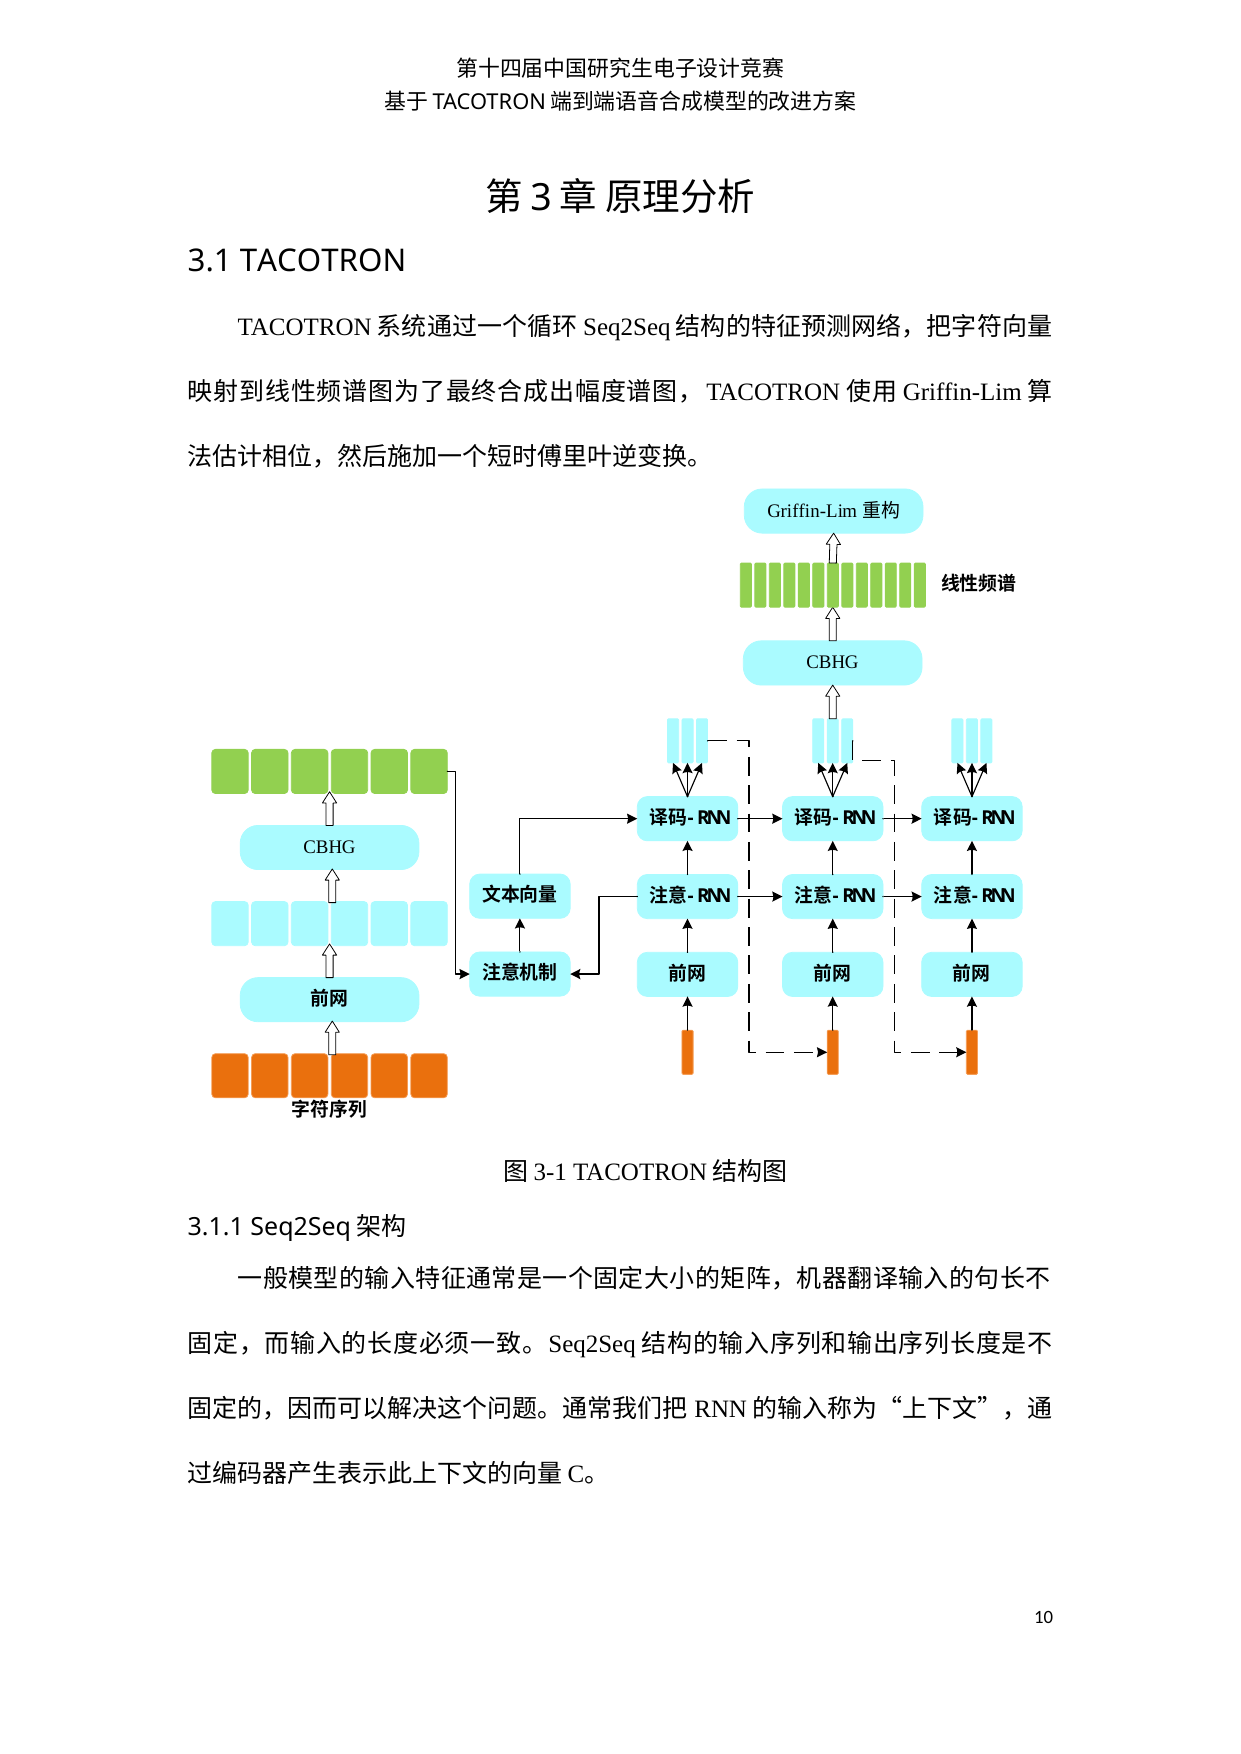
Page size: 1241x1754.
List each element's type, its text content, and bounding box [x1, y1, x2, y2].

subtitle 第3章 原理分析 [187, 162, 1053, 227]
text TACOTRON系统通过一个循环Seq2Seq结构的特征预测网络，把字符向量映射到线性频谱图为了最终合成出幅度谱图，TACOTRON使用Griffin-Lim算法估计相位，然后施加一个短时傅里叶逆变换。 [187, 292, 1053, 487]
subtitle 3.1.1 Seq2Seq架构 [187, 1202, 1053, 1244]
text 一般模型的输入特征通常是一个固定大小的矩阵，机器翻译输入的句长不固定，而输入的长度必须一致。Seq2Seq结构的输入序列和输出序列长度是不固定的，因而可以解决这个问题。通常我们把RNN的输入称为“上下文”，通过编码器产生表示此上下文的向量C。 [187, 1244, 1053, 1504]
subtitle 3.1 TACOTRON [187, 227, 1053, 292]
text 图3-1 TACOTRON结构图 [187, 1137, 1053, 1202]
